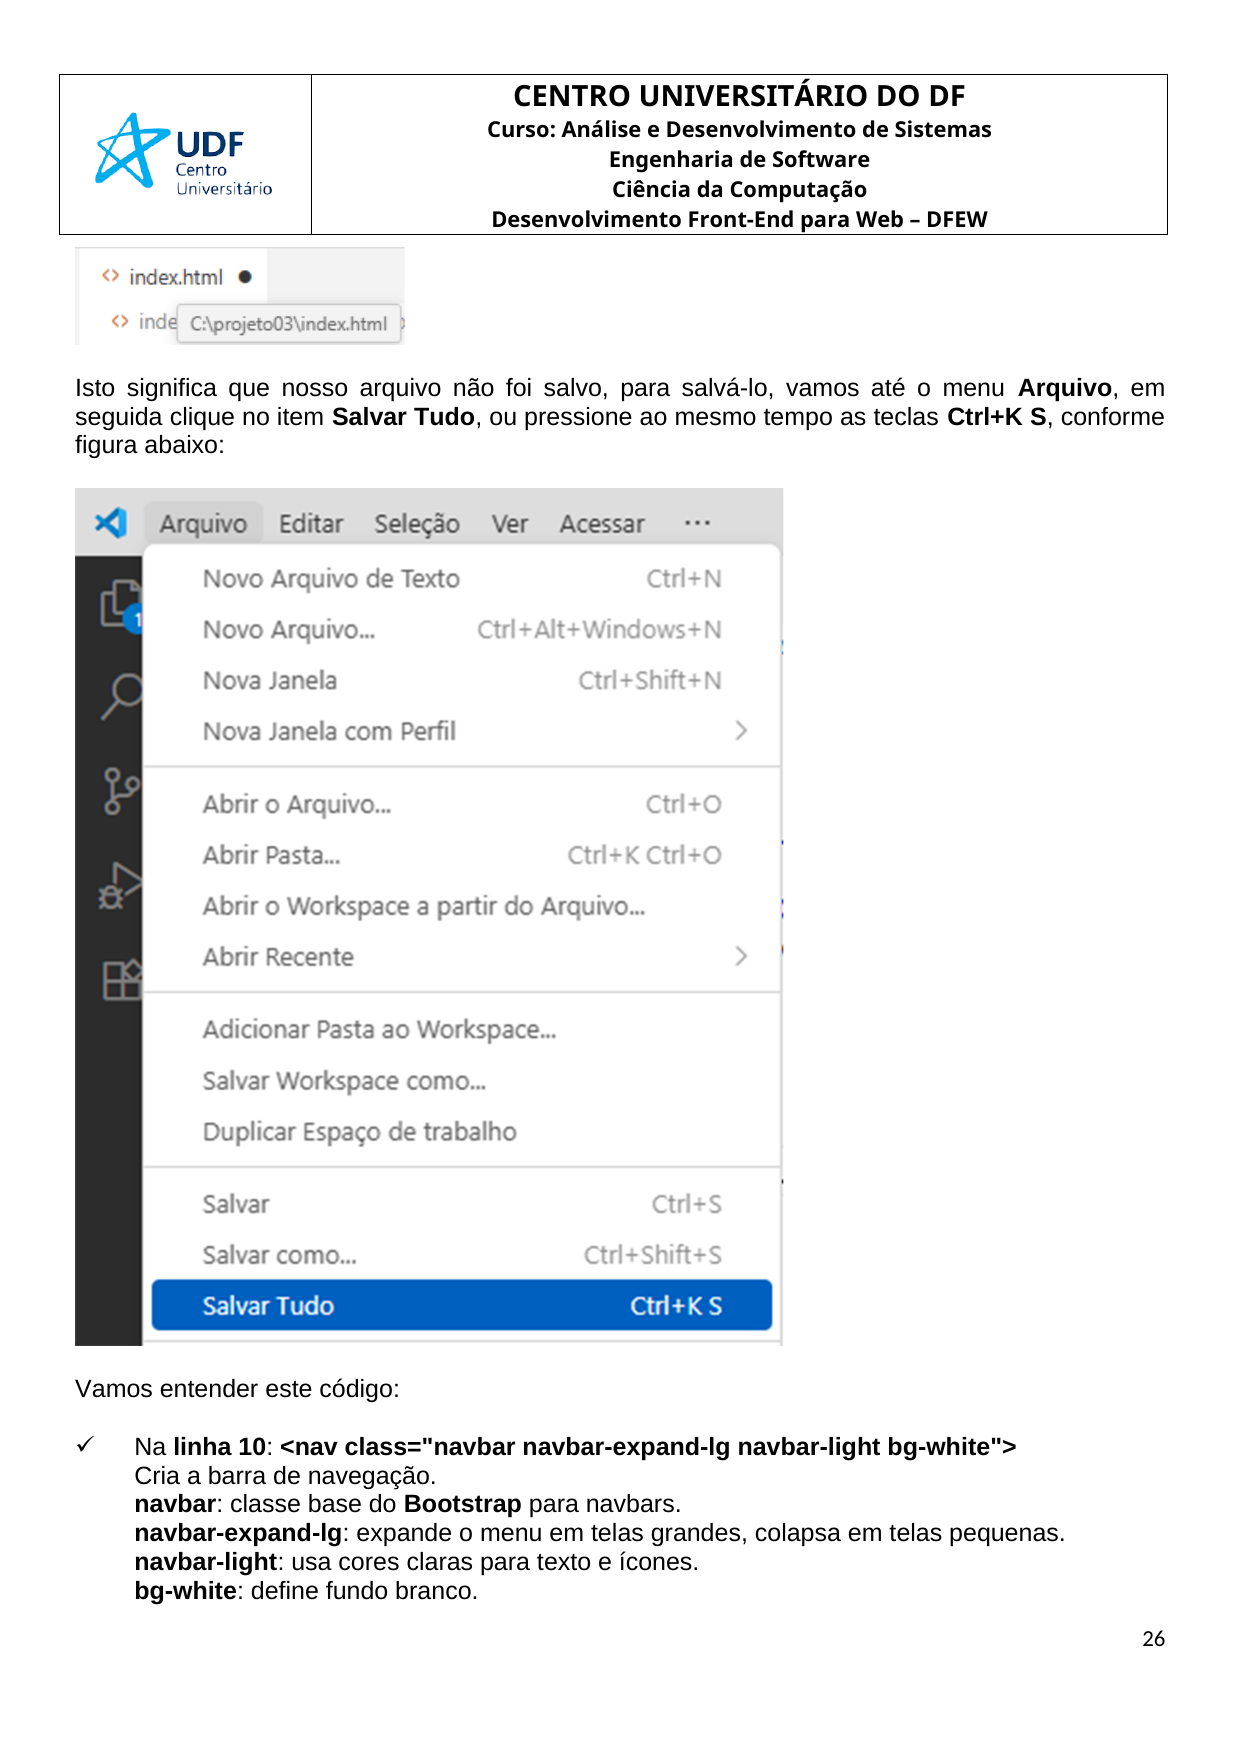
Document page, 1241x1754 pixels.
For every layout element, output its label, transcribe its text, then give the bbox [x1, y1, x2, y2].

picture [75, 488, 784, 1346]
text bg-white: define fundo branco. [134, 1576, 1165, 1604]
text navbar: classe base do Bootstrap para navbars. [134, 1489, 1165, 1518]
text Cria a barra de navegação. [134, 1461, 1165, 1489]
list Na linha 10: <nav class="navbar navbar-expand-lg navbar-light bg-white"> [75, 1432, 1165, 1461]
text navbar-light: usa cores claras para texto e ícones. [134, 1547, 1165, 1576]
text navbar-expand-lg: expande o menu em telas grandes, colapsa em telas pequenas. [134, 1518, 1165, 1547]
text Isto significa que nosso arquivo não foi salvo, para salvá-lo, vamos até o menu Arquivo, em seguida clique no item Salvar Tudo, ou pressione ao mesmo tempo as teclas Ctrl+K S, conforme figura abaixo: [75, 373, 1165, 459]
picture [85, 79, 286, 230]
text Vamos entender este código: [75, 1374, 1165, 1403]
picture [75, 247, 405, 345]
